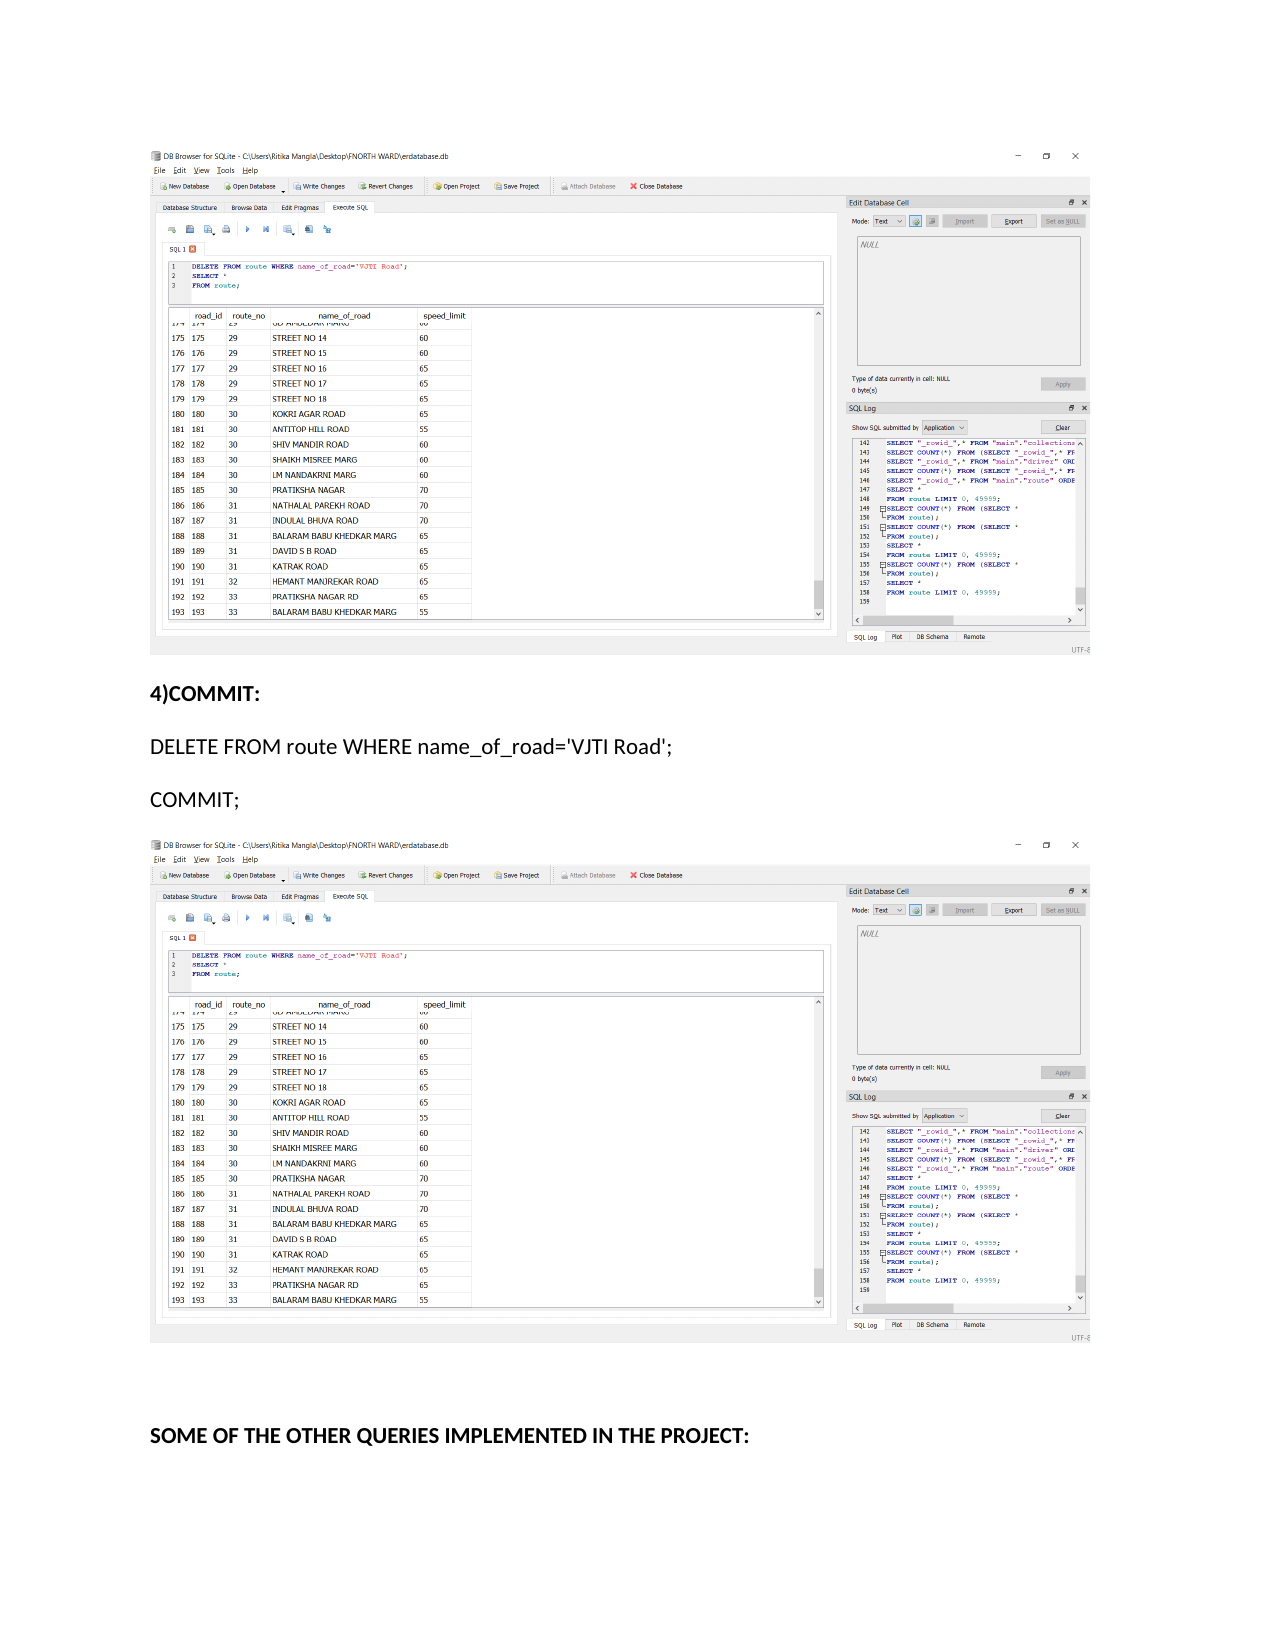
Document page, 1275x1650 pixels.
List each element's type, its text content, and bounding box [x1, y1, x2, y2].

text COMMIT; [150, 785, 1125, 813]
picture [150, 838, 1091, 1343]
text 4)COMMIT: [150, 679, 1125, 707]
text SOME OF THE OTHER QUERIES IMPLEMENTED IN THE PROJECT: [150, 1421, 1125, 1449]
picture [150, 150, 1091, 655]
text DELETE FROM route WHERE name_of_road='VJTI Road'; [150, 732, 1125, 760]
